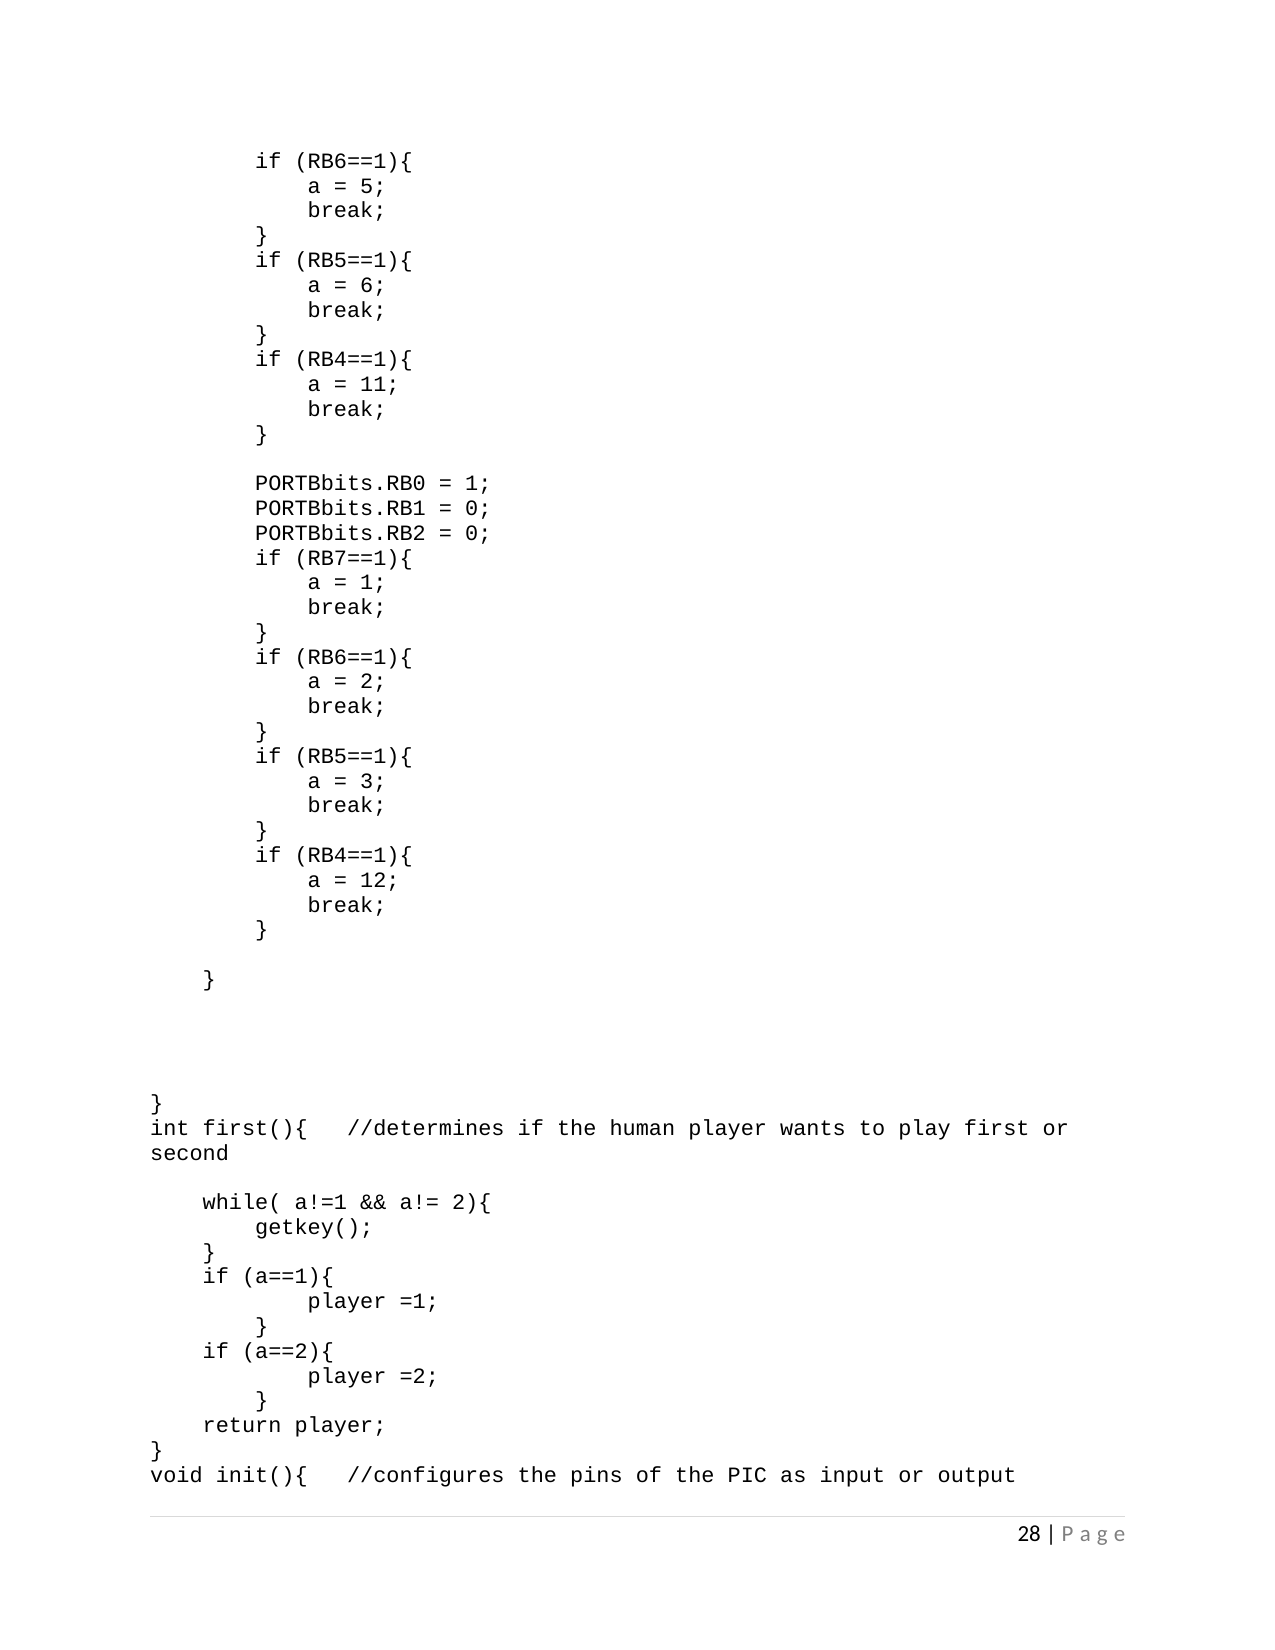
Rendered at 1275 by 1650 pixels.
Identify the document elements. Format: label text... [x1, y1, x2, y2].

text } [150, 819, 1125, 844]
text break; [150, 199, 1125, 224]
text break; [150, 695, 1125, 720]
text } [150, 1092, 1125, 1117]
text if (RB7==1){ [150, 547, 1125, 571]
text break; [150, 596, 1125, 621]
text while( a!=1 && a!= 2){ [150, 1191, 1125, 1216]
text PORTBbits.RB0 = 1; [150, 472, 1125, 497]
text } [150, 323, 1125, 348]
text } [150, 224, 1125, 249]
text } [150, 1439, 1125, 1464]
text } [150, 720, 1125, 745]
text PORTBbits.RB1 = 0; [150, 497, 1125, 522]
text a = 11; [150, 373, 1125, 398]
text } [150, 1389, 1125, 1414]
text a = 3; [150, 770, 1125, 794]
text break; [150, 894, 1125, 918]
text a = 12; [150, 869, 1125, 894]
text return player; [150, 1414, 1125, 1439]
text } [150, 968, 1125, 993]
text void init(){ //configures the pins of the PIC as input or output [150, 1464, 1125, 1489]
text a = 6; [150, 274, 1125, 299]
text break; [150, 794, 1125, 819]
text a = 2; [150, 671, 1125, 695]
text player =2; [150, 1365, 1125, 1389]
text player =1; [150, 1290, 1125, 1315]
text } [150, 1315, 1125, 1340]
text if (RB6==1){ [150, 150, 1125, 175]
text if (RB5==1){ [150, 745, 1125, 770]
text a = 5; [150, 175, 1125, 199]
text if (a==2){ [150, 1340, 1125, 1365]
text if (RB4==1){ [150, 844, 1125, 869]
text break; [150, 299, 1125, 323]
text getkey(); [150, 1216, 1125, 1241]
text } [150, 423, 1125, 447]
text if (RB6==1){ [150, 646, 1125, 671]
text if (RB5==1){ [150, 249, 1125, 274]
text a = 1; [150, 571, 1125, 596]
text } [150, 621, 1125, 646]
text int first(){ //determines if the human player wants to play first or second [150, 1117, 1125, 1166]
text PORTBbits.RB2 = 0; [150, 522, 1125, 547]
text } [150, 918, 1125, 943]
text break; [150, 398, 1125, 423]
text if (a==1){ [150, 1266, 1125, 1290]
text } [150, 1241, 1125, 1266]
text if (RB4==1){ [150, 348, 1125, 373]
